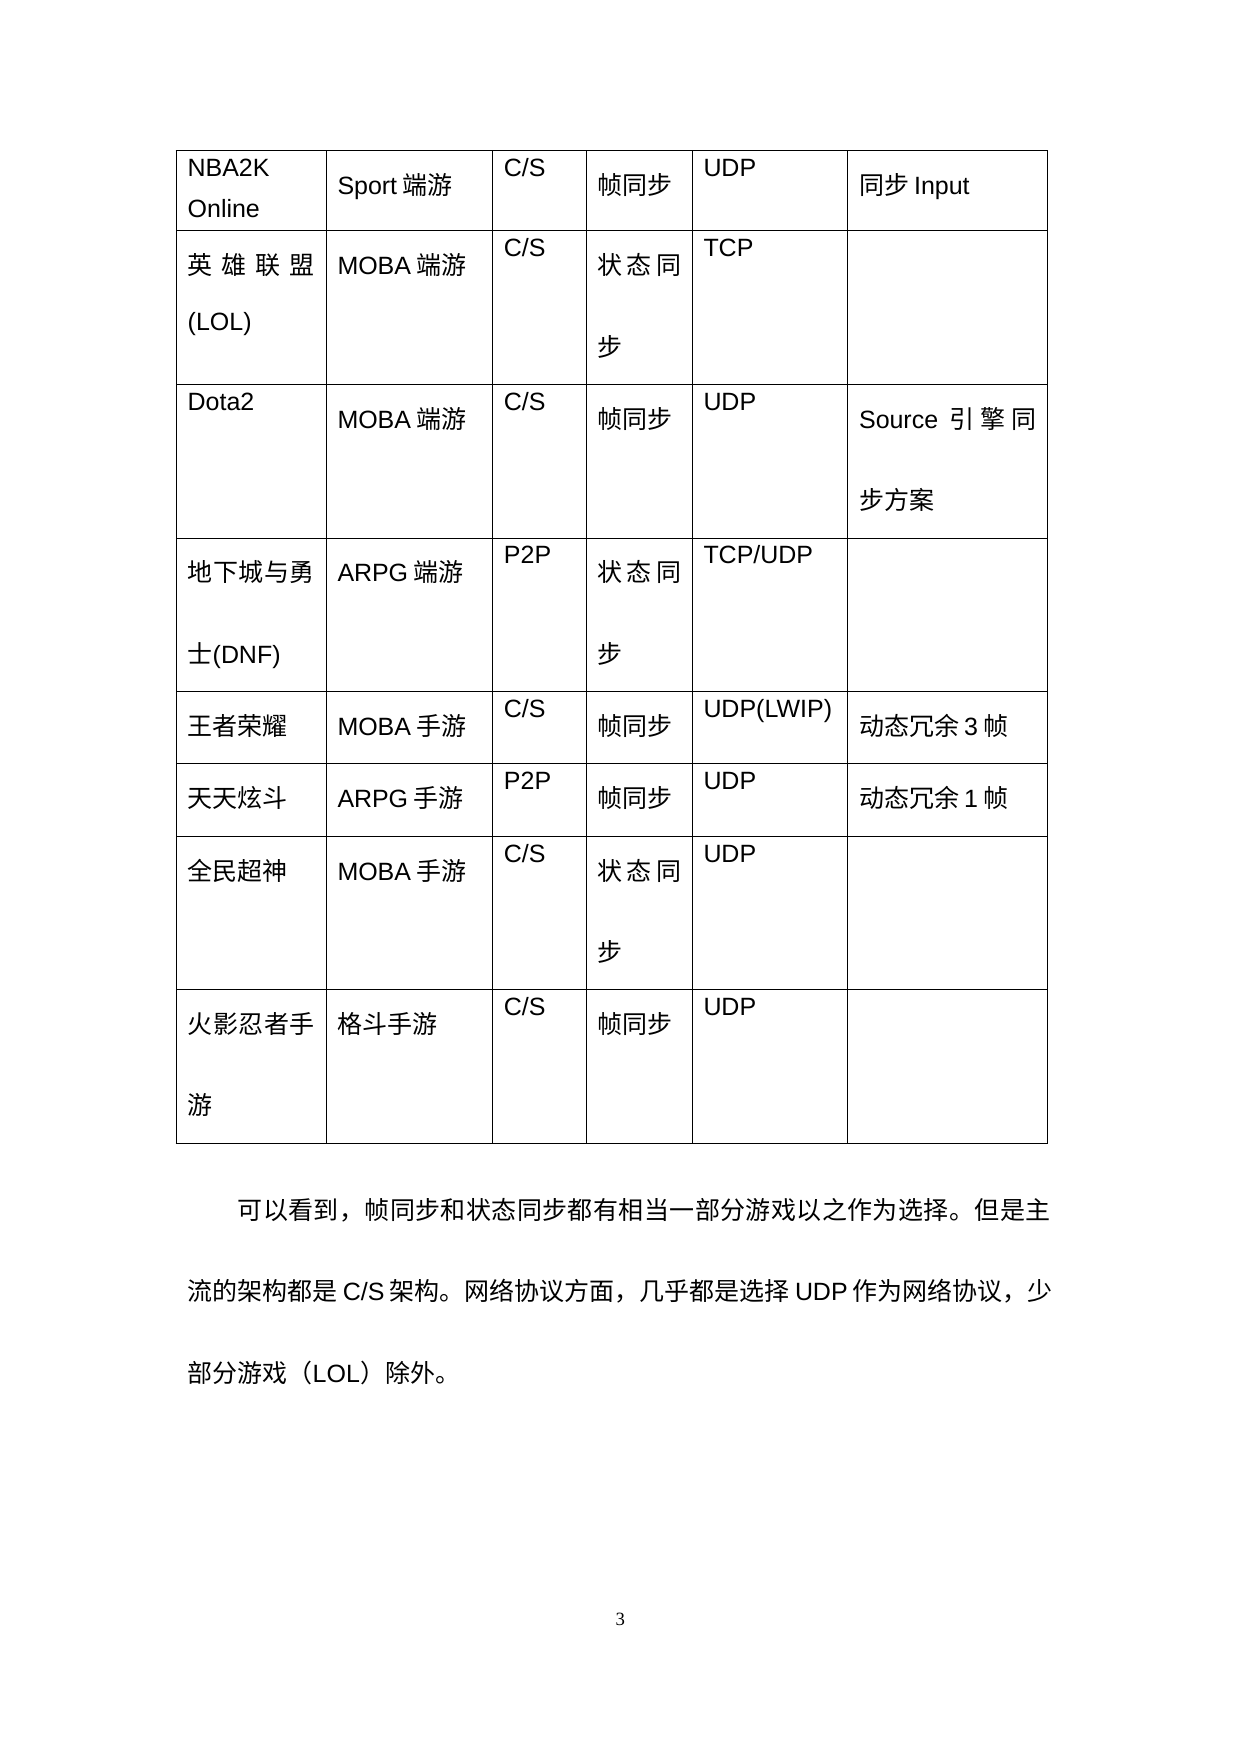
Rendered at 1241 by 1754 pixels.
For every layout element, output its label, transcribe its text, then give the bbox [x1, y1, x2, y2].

text 可以看到，帧同步和状态同步都有相当一部分游戏以之作为选择。但是主流的架构都是C/S架构。网络协议方面，几乎都是选择UDP作为网络协议，少部分游戏（LOL）除外。 [187, 1176, 1053, 1404]
table_cell [848, 990, 1047, 1143]
table_cell Dota2 [177, 385, 326, 537]
table_cell MOBA端游 [327, 385, 492, 537]
table_cell MOBA手游 [327, 837, 492, 989]
table_cell P2P [493, 539, 586, 691]
table_cell C/S [493, 151, 586, 230]
table_cell 王者荣耀 [177, 692, 326, 763]
table_cell C/S [493, 385, 586, 537]
table_cell ARPG端游 [327, 539, 492, 691]
table_cell C/S [493, 231, 586, 384]
table_cell UDP [693, 990, 847, 1143]
table_cell UDP(LWIP) [693, 692, 847, 763]
table_cell C/S [493, 837, 586, 989]
table_cell 动态冗余3帧 [848, 692, 1047, 763]
table_cell 地下城与勇士(DNF) [177, 539, 326, 691]
table_cell 状态同步 [587, 539, 692, 691]
table_cell UDP [693, 837, 847, 989]
table_cell MOBA手游 [327, 692, 492, 763]
table_cell 全民超神 [177, 837, 326, 989]
table_cell Sport端游 [327, 151, 492, 230]
table_cell TCP [693, 231, 847, 384]
table_cell Source引擎同步方案 [848, 385, 1047, 537]
table_cell [848, 231, 1047, 384]
table_cell TCP/UDP [693, 539, 847, 691]
table_cell 帧同步 [587, 990, 692, 1143]
table_cell 帧同步 [587, 692, 692, 763]
table_cell [848, 837, 1047, 989]
table_cell 帧同步 [587, 151, 692, 230]
table_cell MOBA端游 [327, 231, 492, 384]
table_cell 动态冗余1帧 [848, 764, 1047, 836]
table_cell P2P [493, 764, 586, 836]
table_cell C/S [493, 990, 586, 1143]
table_cell 天天炫斗 [177, 764, 326, 836]
table_cell 格斗手游 [327, 990, 492, 1143]
table_cell UDP [693, 764, 847, 836]
table_cell 火影忍者手游 [177, 990, 326, 1143]
table_cell NBA2K Online [177, 151, 326, 230]
table_cell 帧同步 [587, 385, 692, 537]
table_cell [848, 539, 1047, 691]
table_cell UDP [693, 385, 847, 537]
table_cell 状态同步 [587, 837, 692, 989]
table_cell C/S [493, 692, 586, 763]
table_cell ARPG手游 [327, 764, 492, 836]
table_cell 帧同步 [587, 764, 692, 836]
table_cell 状态同步 [587, 231, 692, 384]
table_cell 同步Input [848, 151, 1047, 230]
table_cell 英雄联盟(LOL) [177, 231, 326, 384]
table_cell UDP [693, 151, 847, 230]
